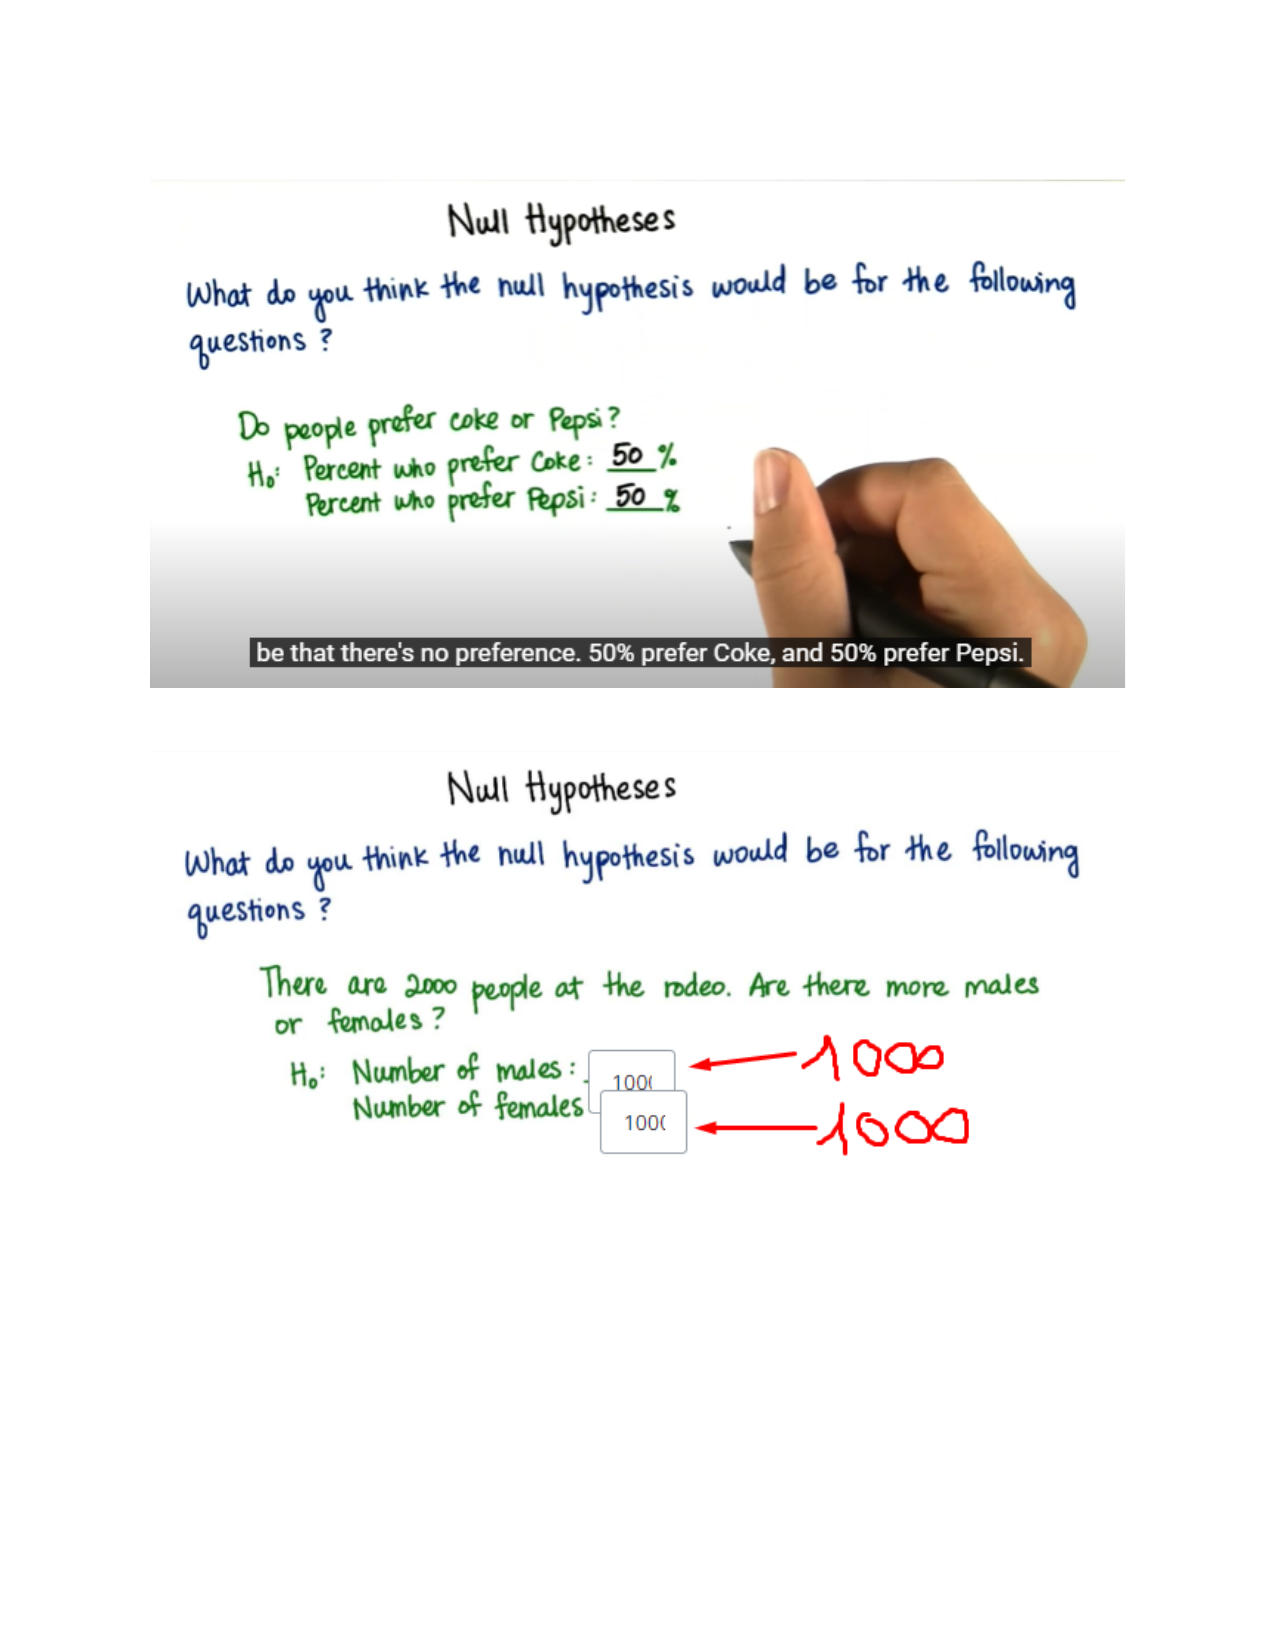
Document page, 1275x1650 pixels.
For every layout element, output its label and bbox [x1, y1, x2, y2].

picture [150, 751, 1125, 1236]
picture [150, 150, 1125, 688]
